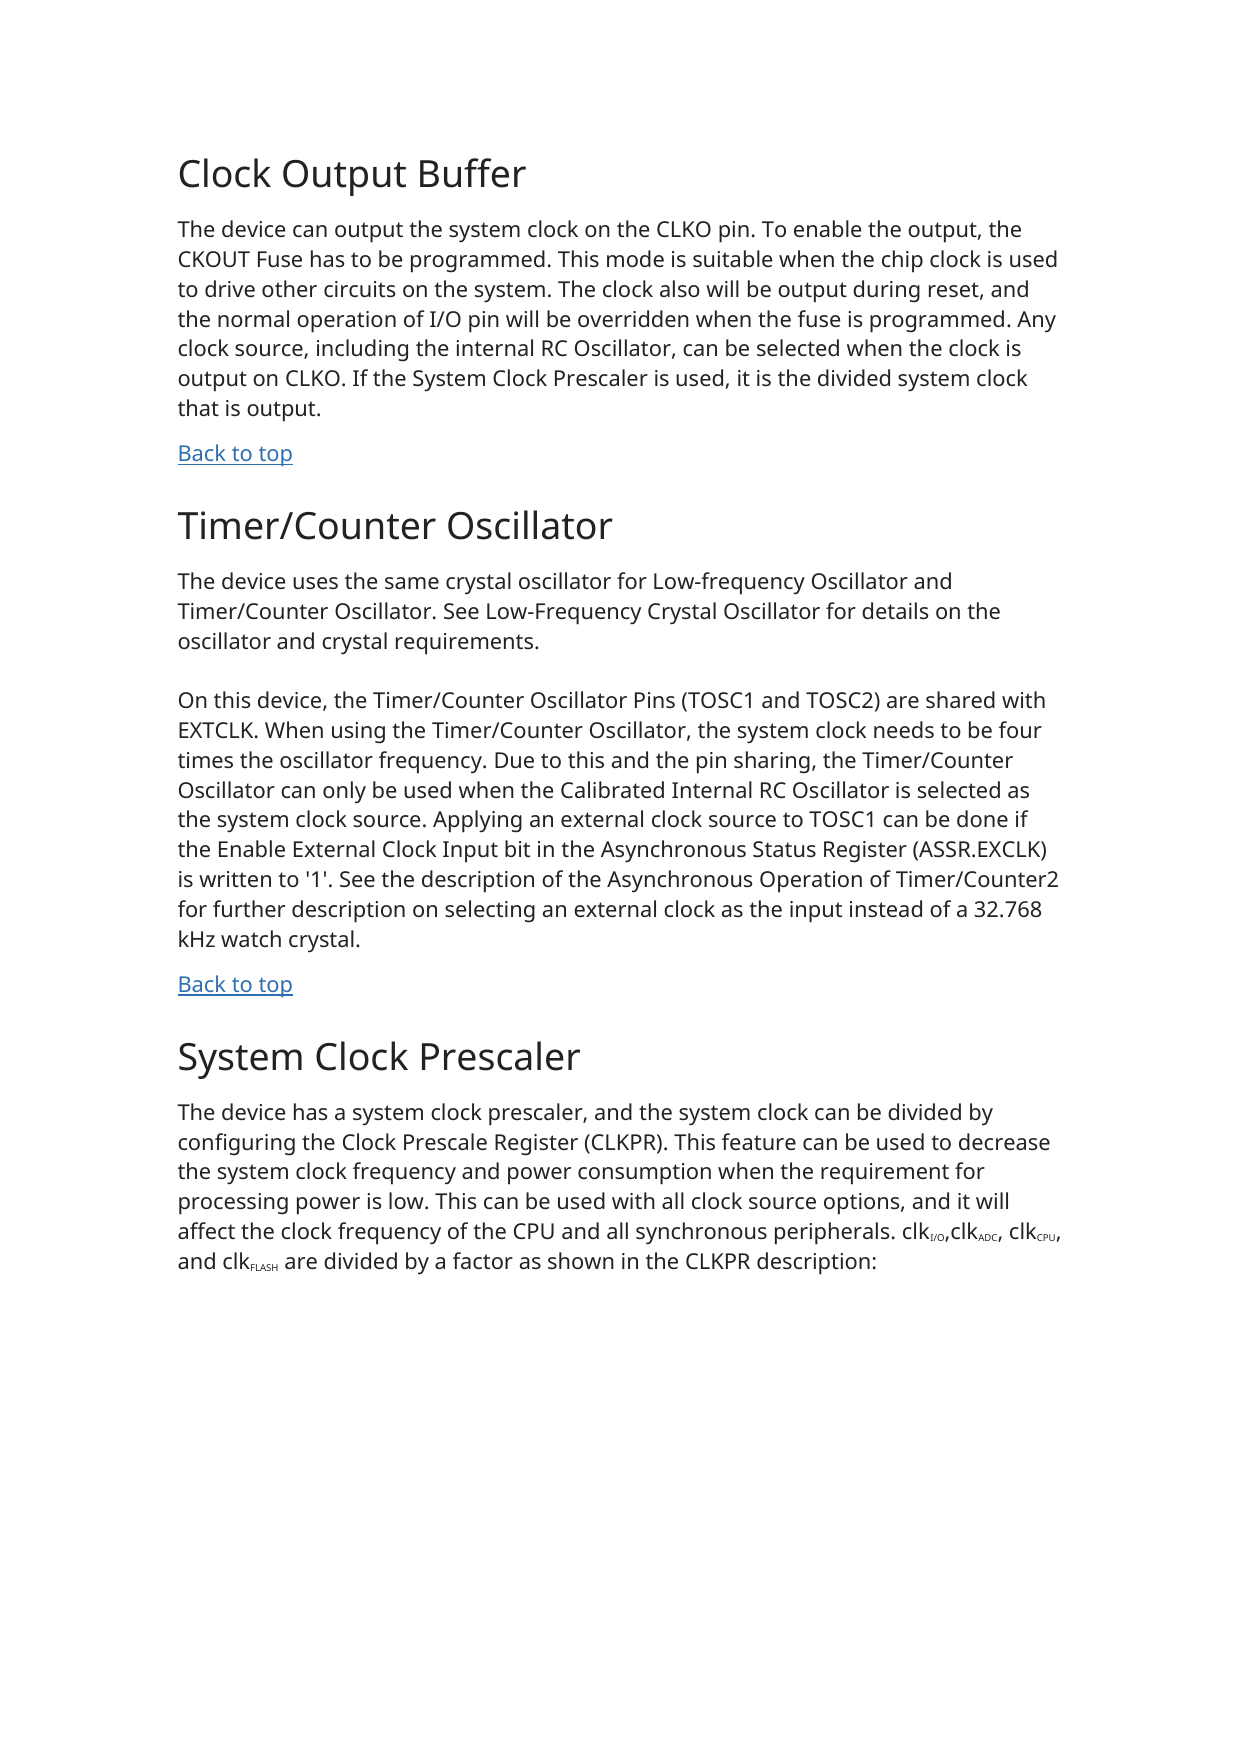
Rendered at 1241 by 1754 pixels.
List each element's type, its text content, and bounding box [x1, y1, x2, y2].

text The device has a system clock prescaler, and the system clock can be divided by configuring the Clock Prescale Register (CLKPR). This feature can be used to decrease the system clock frequency and power consumption when the requirement for processing power is low. This can be used with all clock source options, and it will affect the clock frequency of the CPU and all synchronous peripherals. clkI/O,clkADC, clkCPU, and clkFLASH are divided by a factor as shown in the CLKPR description: [177, 1097, 1063, 1276]
text Clock Output Buffer [177, 148, 1063, 199]
text Timer/Counter Oscillator [177, 499, 1063, 551]
text The device uses the same crystal oscillator for Low-frequency Oscillator and Timer/Counter Oscillator. See Low-Frequency Crystal Oscillator for details on the oscillator and crystal requirements. On this device, the Timer/Counter Oscillator Pins (TOSC1 and TOSC2) are shared with EXTCLK. When using the Timer/Counter Oscillator, the system clock needs to be four times the oscillator frequency. Due to this and the pin sharing, the Timer/Counter Oscillator can only be used when the Calibrated Internal RC Oscillator is selected as the system clock source. Applying an external clock source to TOSC1 can be done if the Enable External Clock Input bit in the Asynchronous Status Register (ASSR.EXCLK) is written to '1'. See the description of the Asynchronous Operation of Timer/Counter2 for further description on selecting an external clock as the input instead of a 32.768 kHz watch crystal. [177, 566, 1063, 953]
text The device can output the system clock on the CLKO pin. To enable the output, the CKOUT Fuse has to be programmed. This mode is suitable when the chip clock is used to drive other circuits on the system. The clock also will be output during reset, and the normal operation of I/O pin will be overridden when the fuse is programmed. Any clock source, including the internal RC Oscillator, can be selected when the clock is output on CLKO. If the System Clock Prescaler is used, it is the divided system clock that is output. [177, 214, 1063, 423]
text Back to top [177, 969, 1063, 999]
text Back to top [177, 438, 1063, 468]
text System Clock Prescaler [177, 1030, 1063, 1081]
